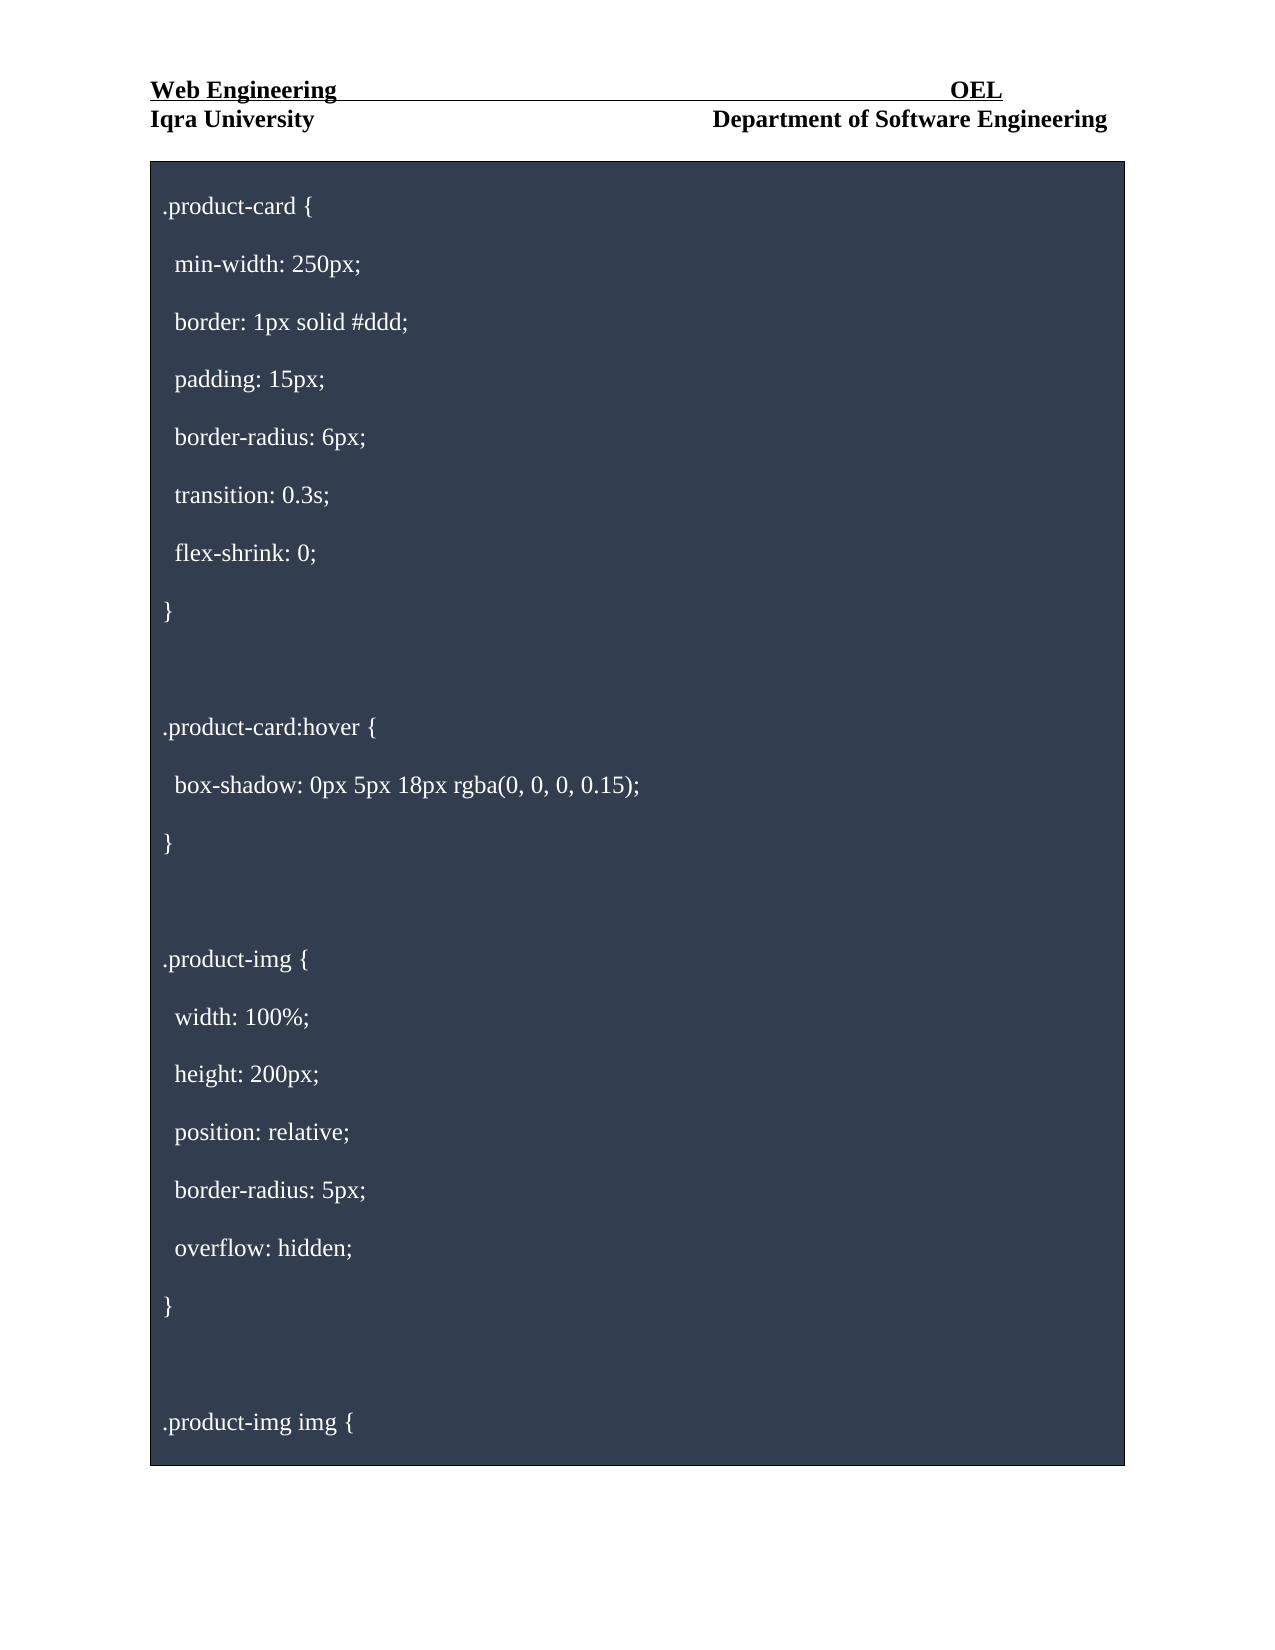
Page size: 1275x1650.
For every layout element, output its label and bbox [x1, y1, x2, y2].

table_header [151, 162, 1124, 1465]
